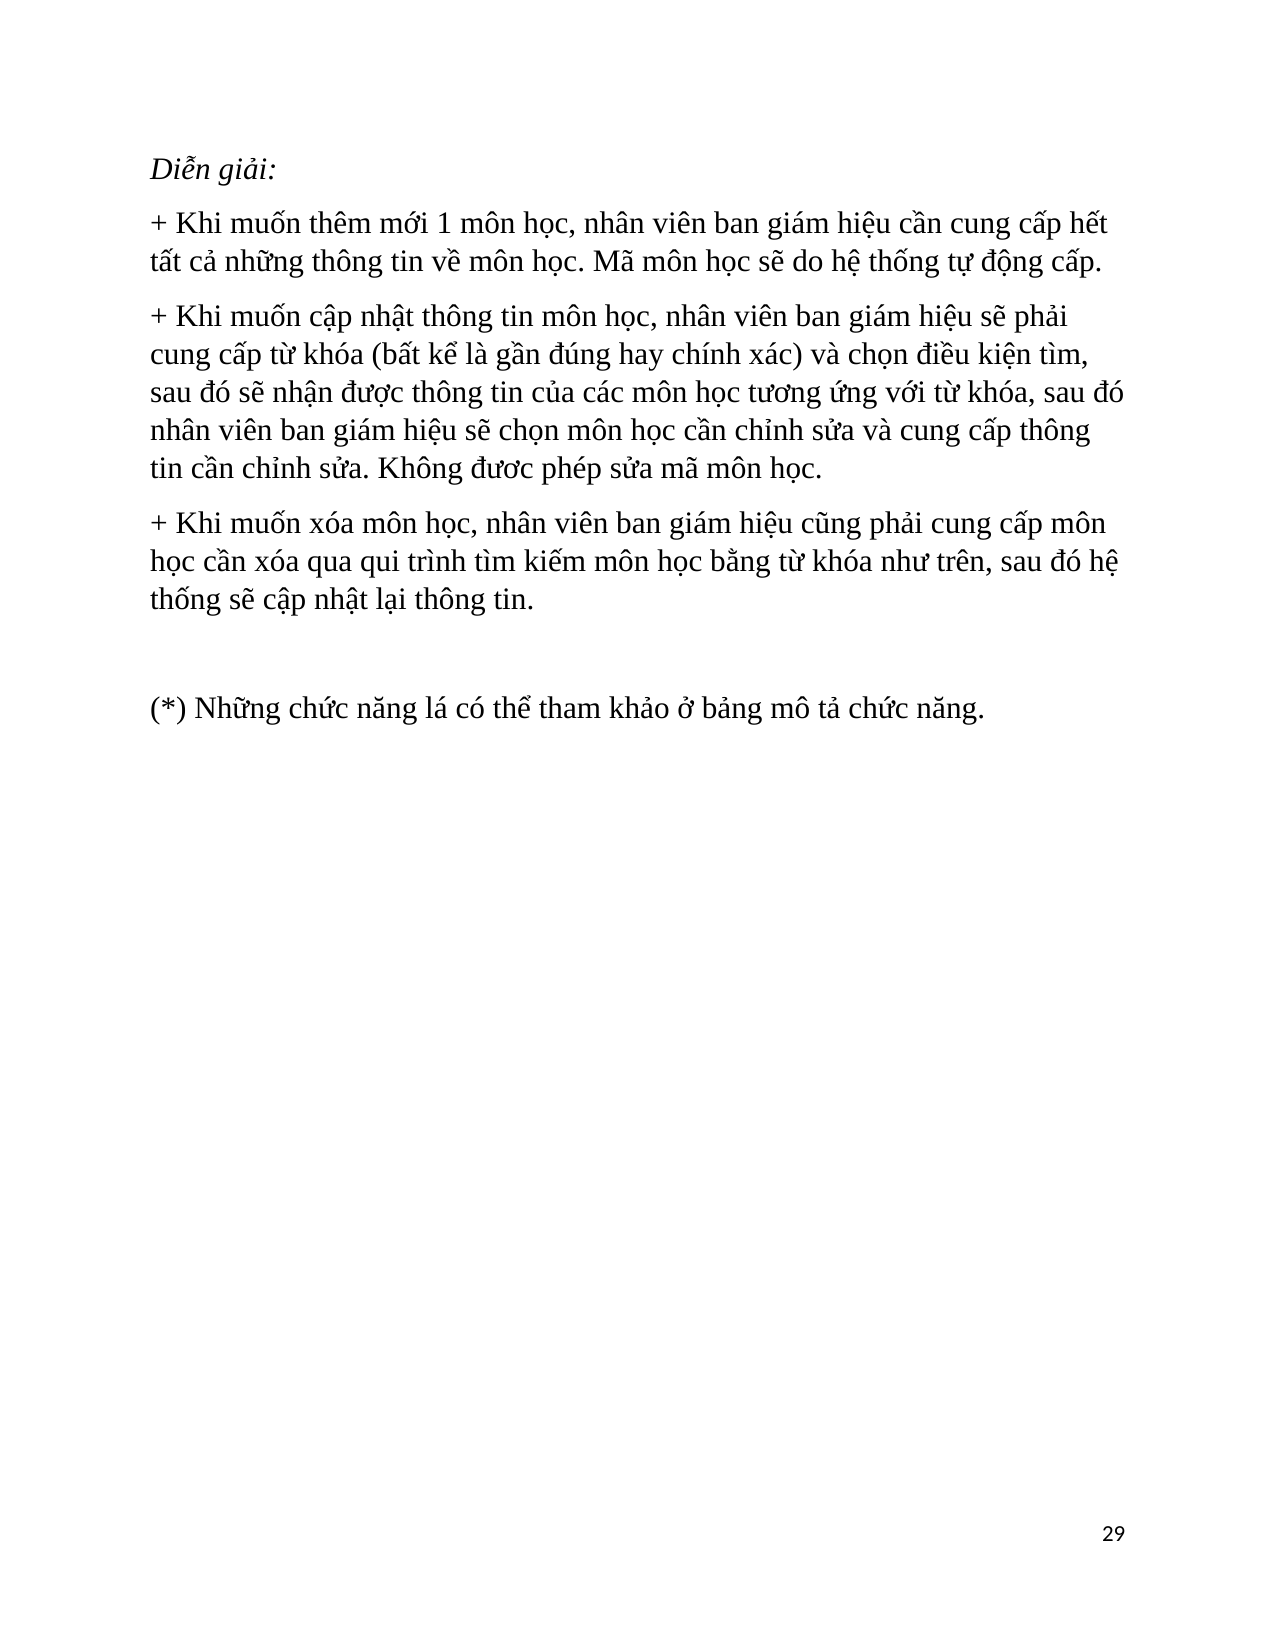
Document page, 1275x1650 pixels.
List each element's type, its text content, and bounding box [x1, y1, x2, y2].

text (*) Những chức năng lá có thể tham khảo ở bảng mô tả chức năng. [150, 689, 1125, 726]
text Diễn giải: [150, 150, 1125, 186]
text + Khi muốn thêm mới 1 môn học, nhân viên ban giám hiệu cần cung cấp hết tất cả những thông tin về môn học. Mã môn học sẽ do hệ thống tự động cấp. [150, 205, 1125, 279]
text + Khi muốn xóa môn học, nhân viên ban giám hiệu cũng phải cung cấp môn học cần xóa qua qui trình tìm kiếm môn học bằng từ khóa như trên, sau đó hệ thống sẽ cập nhật lại thông tin. [150, 504, 1125, 616]
text + Khi muốn cập nhật thông tin môn học, nhân viên ban giám hiệu sẽ phải cung cấp từ khóa (bất kể là gần đúng hay chính xác) và chọn điều kiện tìm, sau đó sẽ nhận được thông tin của các môn học tương ứng với từ khóa, sau đó nhân viên ban giám hiệu sẽ chọn môn học cần chỉnh sửa và cung cấp thông tin cần chỉnh sửa. Không đươc phép sửa mã môn học. [150, 297, 1125, 485]
